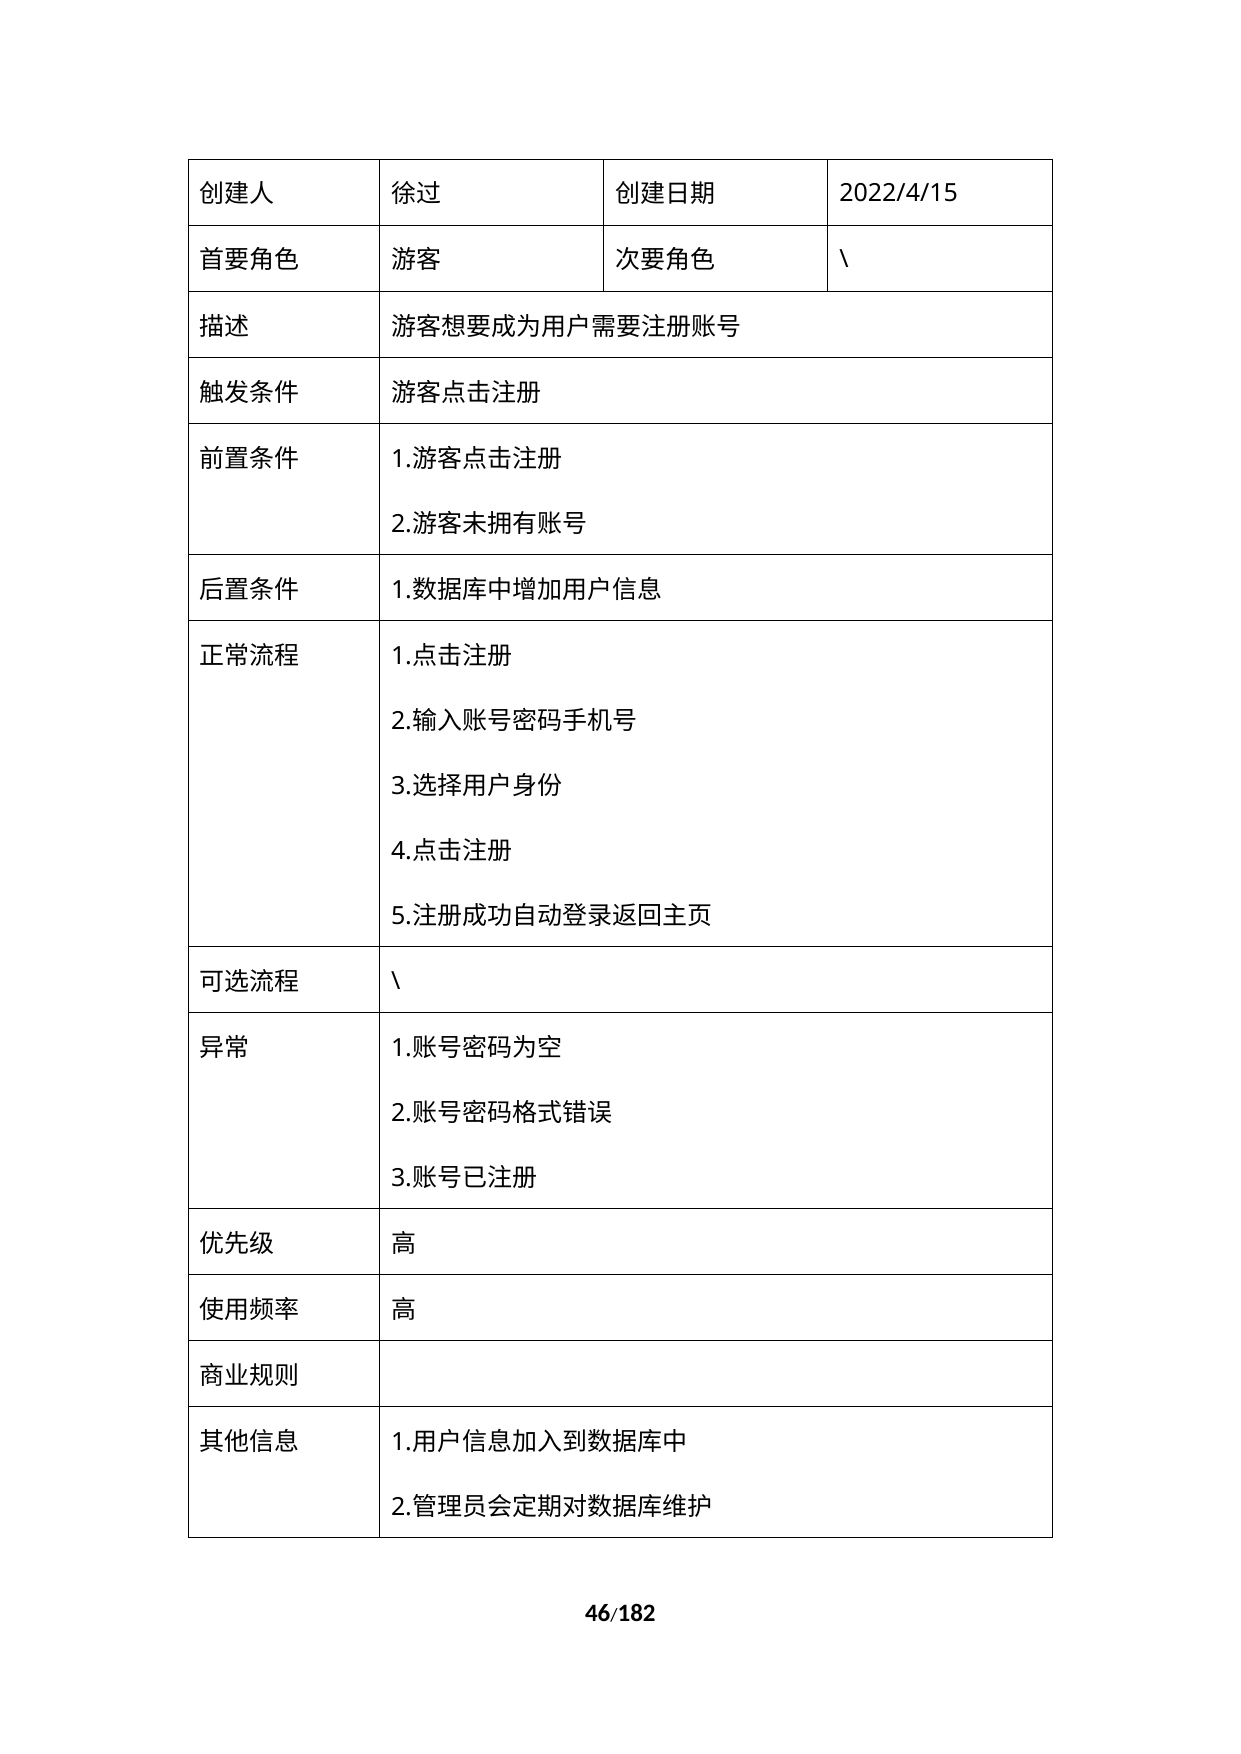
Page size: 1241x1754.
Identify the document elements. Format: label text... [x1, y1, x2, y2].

table_cell 异常 [189, 1013, 379, 1208]
table_cell 游客想要成为用户需要注册账号 [380, 292, 1052, 357]
table_cell \ [828, 226, 1052, 291]
table_cell 1.用户信息加入到数据库中 2.管理员会定期对数据库维护 [380, 1407, 1052, 1537]
table_cell 2022/4/15 [828, 160, 1052, 224]
table_cell 1.游客点击注册 2.游客未拥有账号 [380, 424, 1052, 554]
table_cell 触发条件 [189, 358, 379, 423]
table_cell 1.数据库中增加用户信息 [380, 555, 1052, 620]
table_cell 创建日期 [604, 160, 827, 224]
table_cell 可选流程 [189, 947, 379, 1012]
table_cell 使用频率 [189, 1275, 379, 1340]
table_cell 首要角色 [189, 226, 379, 291]
table_cell 正常流程 [189, 621, 379, 946]
table_cell 1.账号密码为空 2.账号密码格式错误 3.账号已注册 [380, 1013, 1052, 1208]
table_cell 高 [380, 1275, 1052, 1340]
table_cell 游客点击注册 [380, 358, 1052, 423]
table_cell \ [380, 947, 1052, 1012]
table_cell [380, 1341, 1052, 1406]
table_cell 描述 [189, 292, 379, 357]
table_cell 优先级 [189, 1209, 379, 1274]
table_cell 前置条件 [189, 424, 379, 554]
table_cell 创建人 [189, 160, 379, 224]
table_cell 次要角色 [604, 226, 827, 291]
table_cell 徐过 [380, 160, 603, 224]
table_cell 后置条件 [189, 555, 379, 620]
table_cell 其他信息 [189, 1407, 379, 1537]
table_cell 1.点击注册 2.输入账号密码手机号 3.选择用户身份 4.点击注册 5.注册成功自动登录返回主页 [380, 621, 1052, 946]
table_cell 高 [380, 1209, 1052, 1274]
table_cell 游客 [380, 226, 603, 291]
table_cell 商业规则 [189, 1341, 379, 1406]
